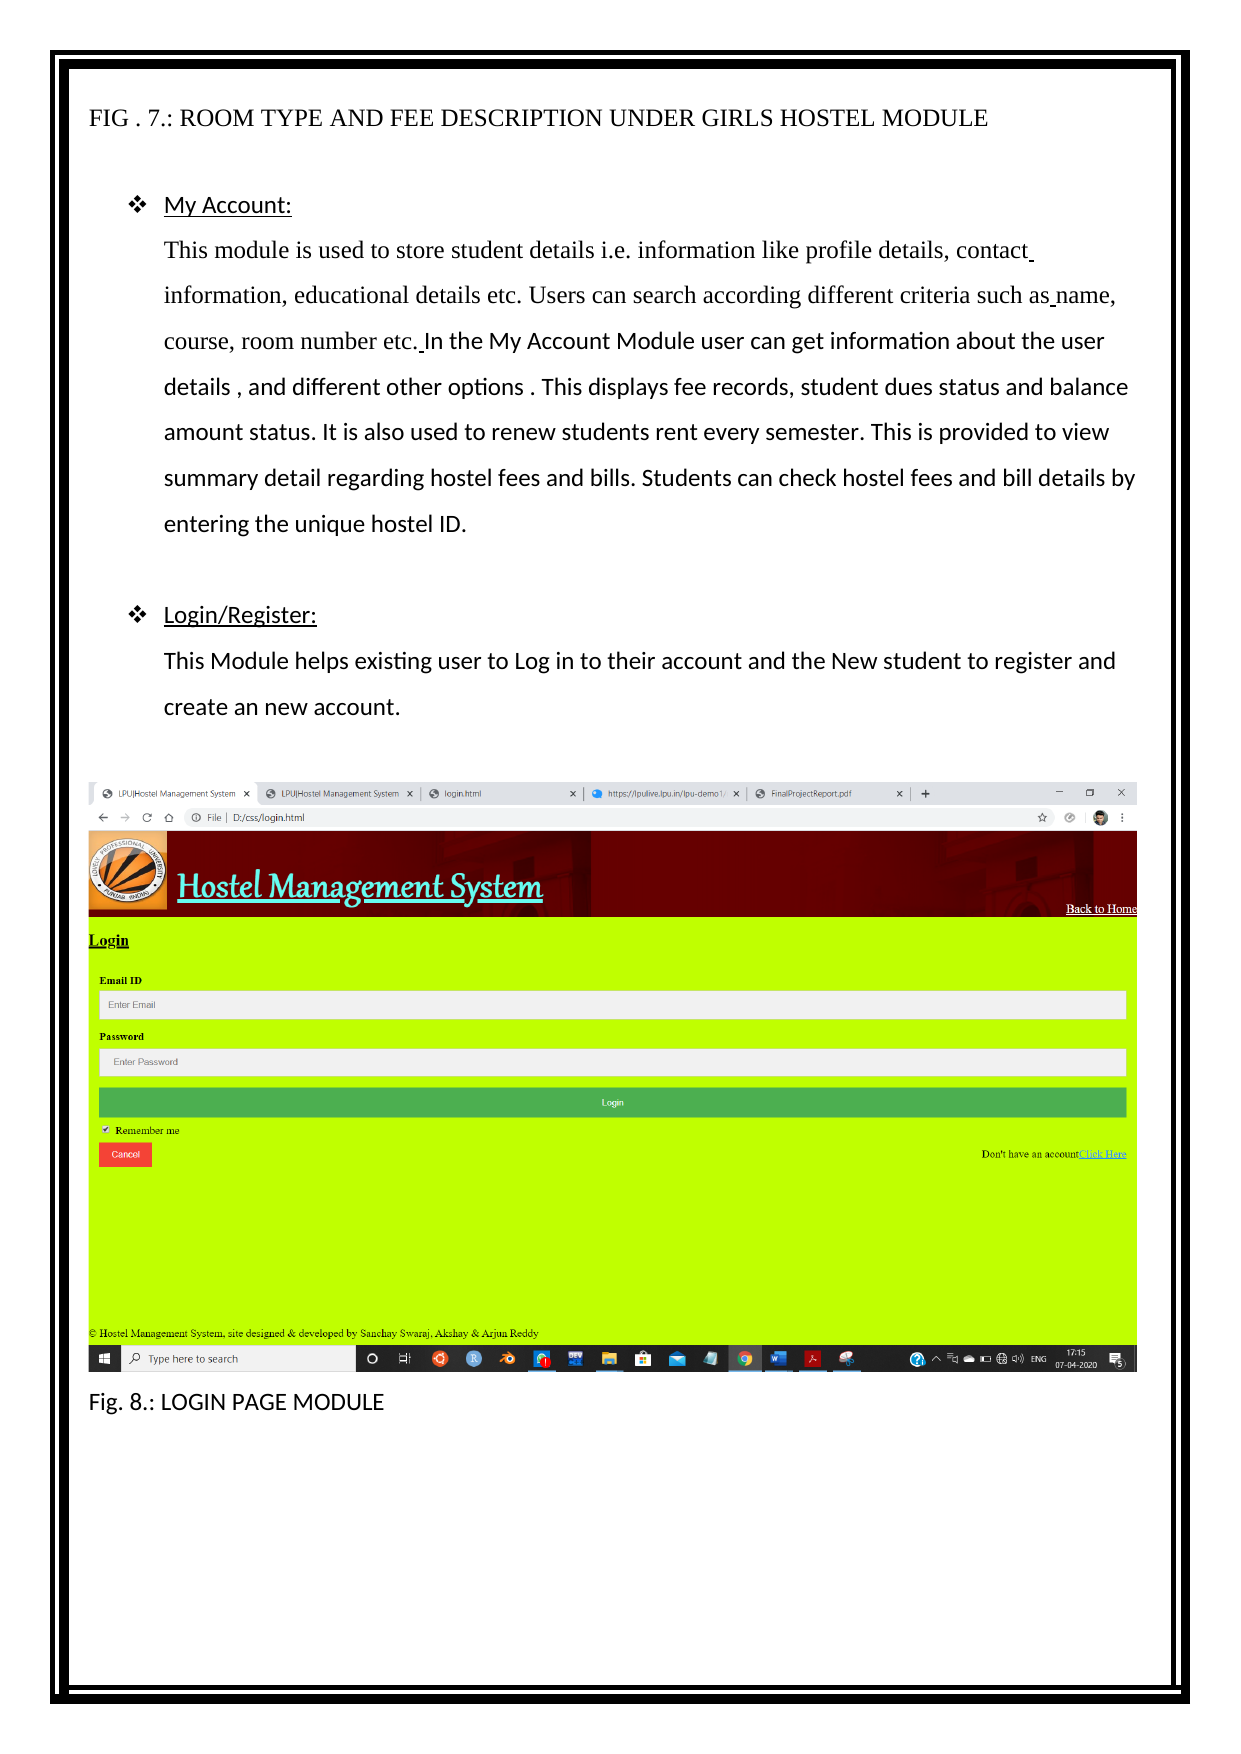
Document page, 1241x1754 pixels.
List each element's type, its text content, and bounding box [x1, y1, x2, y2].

list Login/Register: [126, 599, 1137, 630]
picture [88, 782, 1137, 1372]
text FIG . 7.: ROOM TYPE AND FEE DESCRIPTION UNDER GIRLS HOSTEL MODULE [88, 103, 1137, 132]
text Fig. 8.: LOGIN PAGE MODULE [88, 1386, 1137, 1417]
text This Module helps existing user to Log in to their account and the New student to register and create an new account. [163, 645, 1137, 721]
list My Account: [126, 190, 1137, 220]
text This module is used to store student details i.e. information like profile details, contact information, educational details etc. Users can search according different criteria such as name, course, room number etc. In the My Account Module user can get information about the user details , and different other options . This displays fee records, student dues status and balance amount status. It is also used to renew students rent every semester. This is provided to view summary detail regarding hostel fees and bills. Students can check hostel fees and bill details by entering the unique hostel ID. [163, 235, 1137, 538]
